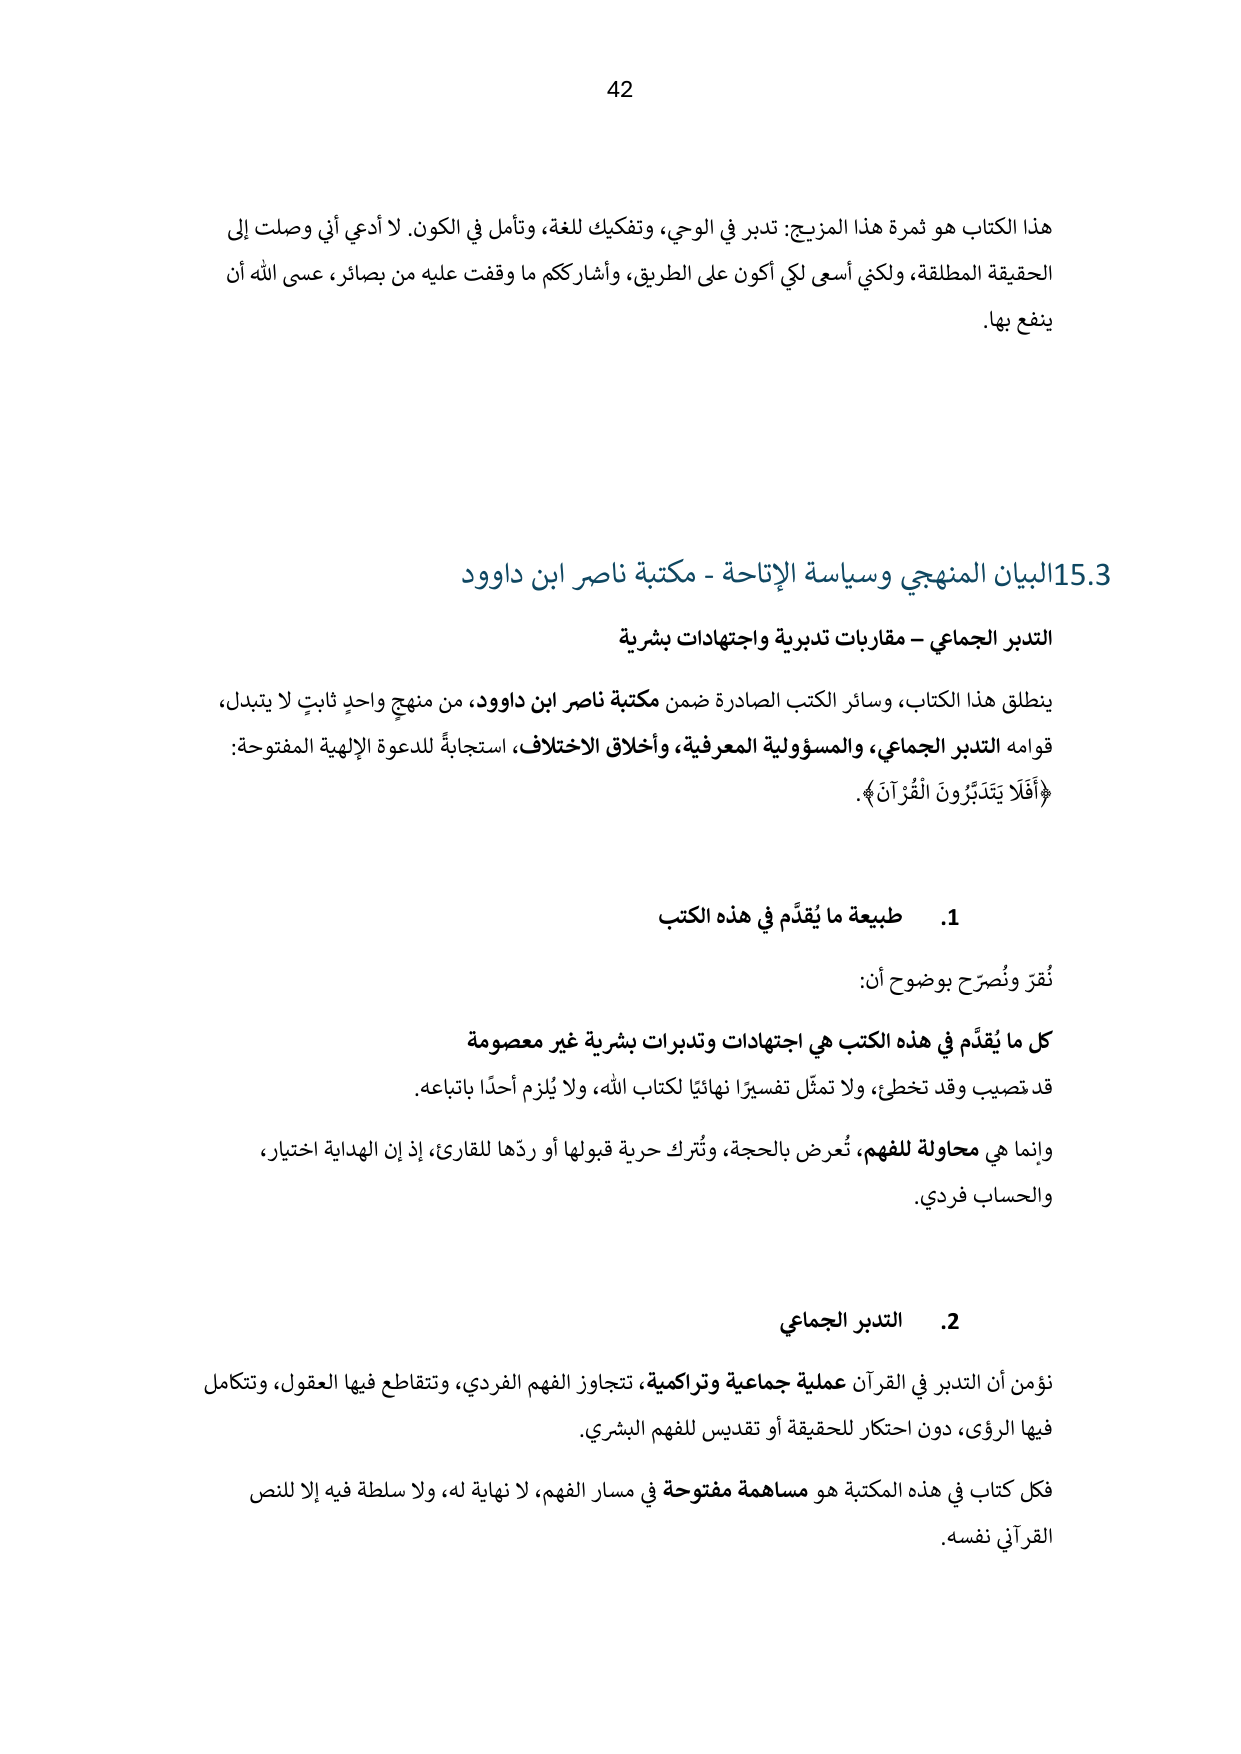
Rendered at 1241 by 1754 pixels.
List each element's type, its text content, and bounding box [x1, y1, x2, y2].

text وإنما هي محاولة للفهم، تُعرض بالحجة، وتُترك حرية قبولها أو ردّها للقارئ، إذ إن الهداية اختيار، والحساب فردي. [187, 1134, 1053, 1211]
text نؤمن أن التدبر في القرآن عملية جماعية وتراكمية، تتجاوز الفهم الفردي، وتتقاطع فيها العقول، وتتكامل فيها الرؤى، دون احتكار للحقيقة أو تقديس للفهم البشري. [187, 1367, 1053, 1443]
text نُقرّ ونُصرّح بوضوح أن: [187, 964, 1053, 994]
list طبيعة ما يُقدَّم في هذه الكتب [187, 901, 940, 932]
text ينطلق هذا الكتاب، وسائر الكتب الصادرة ضمن مكتبة ناصر ابن داوود، من منهجٍ واحدٍ ثابتٍ لا يتبدل، قوامه التدبر الجماعي، والمسؤولية المعرفية، وأخلاق الاختلاف، استجابةً للدعوة الإلهية المفتوحة: ﴿أَفَلَا يَتَدَبَّرُونَ الْقُرْآنَ﴾. [187, 685, 1053, 807]
text التدبر الجماعي – مقاربات تدبرية واجتهادات بشرية [187, 623, 1053, 653]
subtitle البيان المنهجي وسياسة الإتاحة - مكتبة ناصر ابن داوود [187, 553, 1053, 594]
text فكل كتاب في هذه المكتبة هو مساهمة مفتوحة في مسار الفهم، لا نهاية له، ولا سلطة فيه إلا للنص القرآني نفسه. [187, 1475, 1053, 1552]
text كل ما يُقدَّم في هذه الكتب هي اجتهادات وتدبرات بشرية غير معصومة قد ُتصيب وقد تخطئ، ولا تمثّل تفسيرًا نهائيًا لكتاب الله، ولا يُلزم أحدًا باتباعه. [187, 1026, 1053, 1102]
text هذا الكتاب هو ثمرة هذا المزيج: تدبر في الوحي، وتفكيك للغة، وتأمل في الكون. لا أدعي أني وصلت إلى الحقيقة المطلقة، ولكني أسعى لكي أكون على الطريق، وأشارككم ما وقفت عليه من بصائر، عسى الله أن ينفع بها. [187, 212, 1053, 334]
list التدبر الجماعي [187, 1305, 940, 1335]
